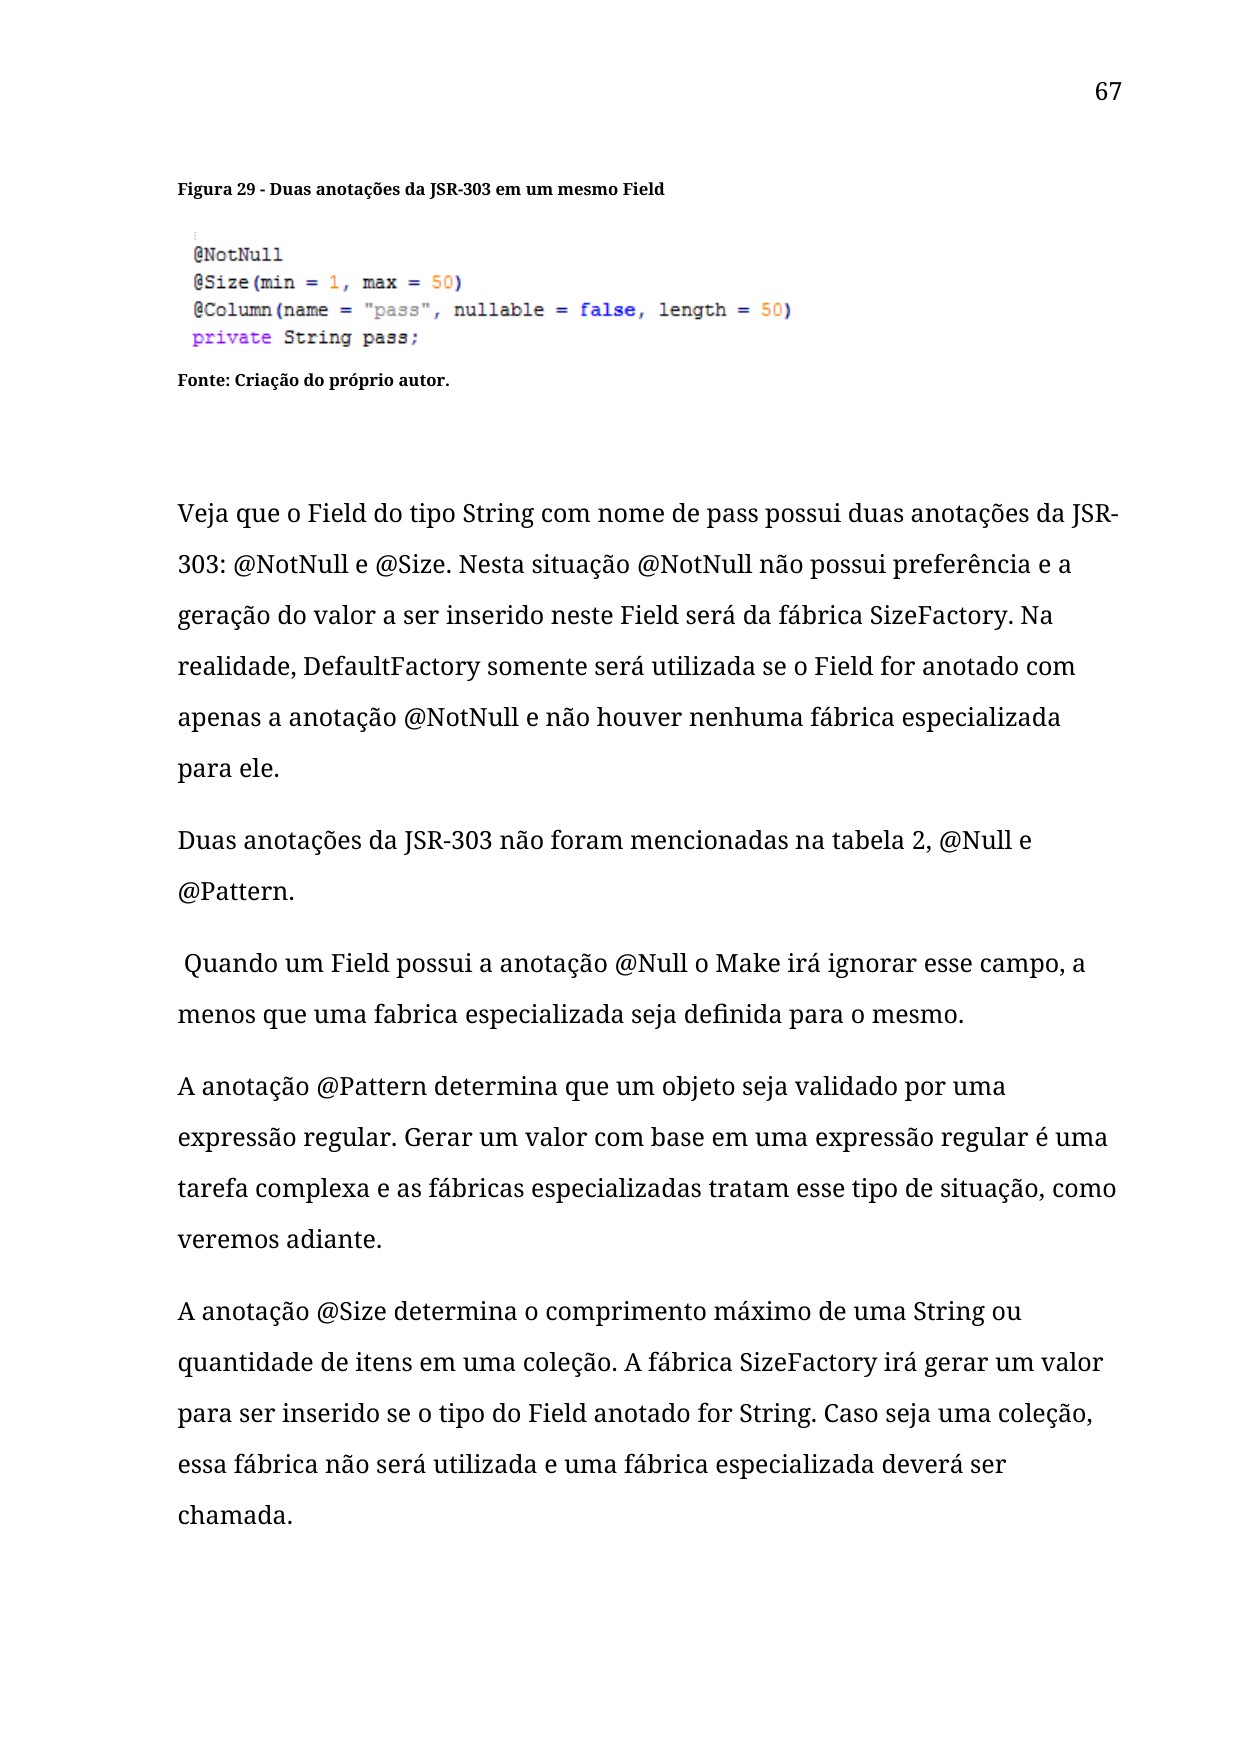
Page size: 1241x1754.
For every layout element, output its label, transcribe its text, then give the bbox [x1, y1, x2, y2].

text A anotação @Pattern determina que um objeto seja validado por uma expressão regular. Gerar um valor com base em uma expressão regular é uma tarefa complexa e as fábricas especializadas tratam esse tipo de situação, como veremos adiante. [177, 1068, 1122, 1255]
text Quando um Field possui a anotação @Null o Make irá ignorar esse campo, a menos que uma fabrica especializada seja definida para o mesmo. [177, 945, 1122, 1030]
text A anotação @Size determina o comprimento máximo de uma String ou quantidade de itens em uma coleção. A fábrica SizeFactory irá gerar um valor para ser inserido se o tipo do Field anotado for String. Caso seja uma coleção, essa fábrica não será utilizada e uma fábrica especializada deverá ser chamada. [177, 1293, 1122, 1531]
picture [177, 232, 865, 358]
text Veja que o Field do tipo String com nome de pass possui duas anotações da JSR-303: @NotNull e @Size. Nesta situação @NotNull não possui preferência e a geração do valor a ser inserido neste Field será da fábrica SizeFactory. Na realidade, DefaultFactory somente será utilizada se o Field for anotado com apenas a anotação @NotNull e não houver nenhuma fábrica especializada para ele. [177, 495, 1122, 784]
text Duas anotações da JSR-303 não foram mencionadas na tabela 2, @Null e @Pattern. [177, 822, 1122, 907]
